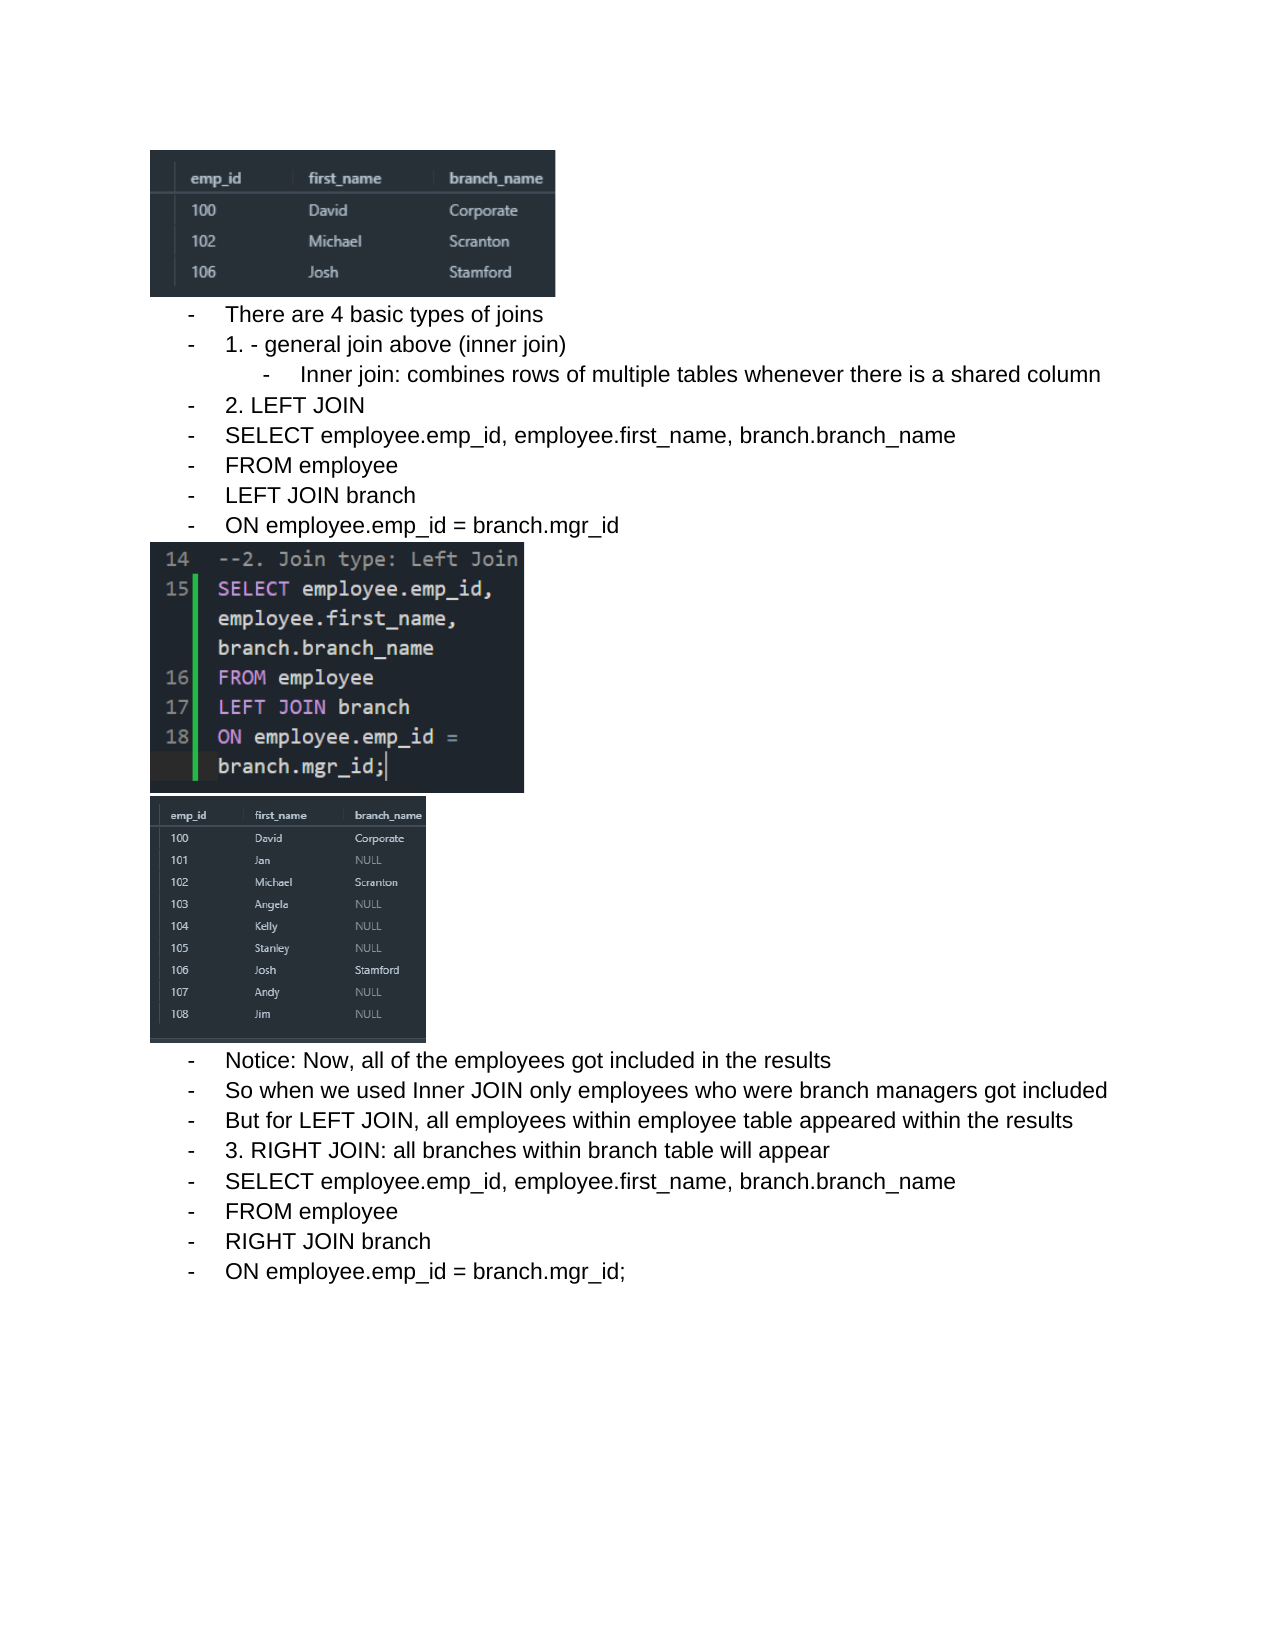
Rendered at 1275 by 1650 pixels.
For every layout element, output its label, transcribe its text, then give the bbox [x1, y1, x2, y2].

list LEFT JOIN branch [187, 482, 1125, 508]
list SELECT employee.emp_id, employee.first_name, branch.branch_name [187, 422, 1125, 448]
picture [150, 542, 525, 793]
list So when we used Inner JOIN only employees who were branch managers got included [187, 1077, 1125, 1103]
list ON employee.emp_id = branch.mgr_id; [187, 1258, 1125, 1284]
list Notice: Now, all of the employees got included in the results [187, 1047, 1125, 1073]
list FROM employee [187, 452, 1125, 478]
list But for LEFT JOIN, all employees within employee table appeared within the results [187, 1107, 1125, 1133]
list ON employee.emp_id = branch.mgr_id [187, 512, 1125, 539]
list There are 4 basic types of joins [187, 301, 1125, 327]
picture [150, 796, 426, 1043]
picture [150, 150, 556, 297]
list RIGHT JOIN branch [187, 1228, 1125, 1254]
list 2. LEFT JOIN [187, 392, 1125, 418]
list SELECT employee.emp_id, employee.first_name, branch.branch_name [187, 1168, 1125, 1194]
list 3. RIGHT JOIN: all branches within branch table will appear [187, 1137, 1125, 1164]
list 1. - general join above (inner join) [187, 331, 1125, 357]
list Inner join: combines rows of multiple tables whenever there is a shared column [262, 361, 1125, 388]
list FROM employee [187, 1198, 1125, 1224]
